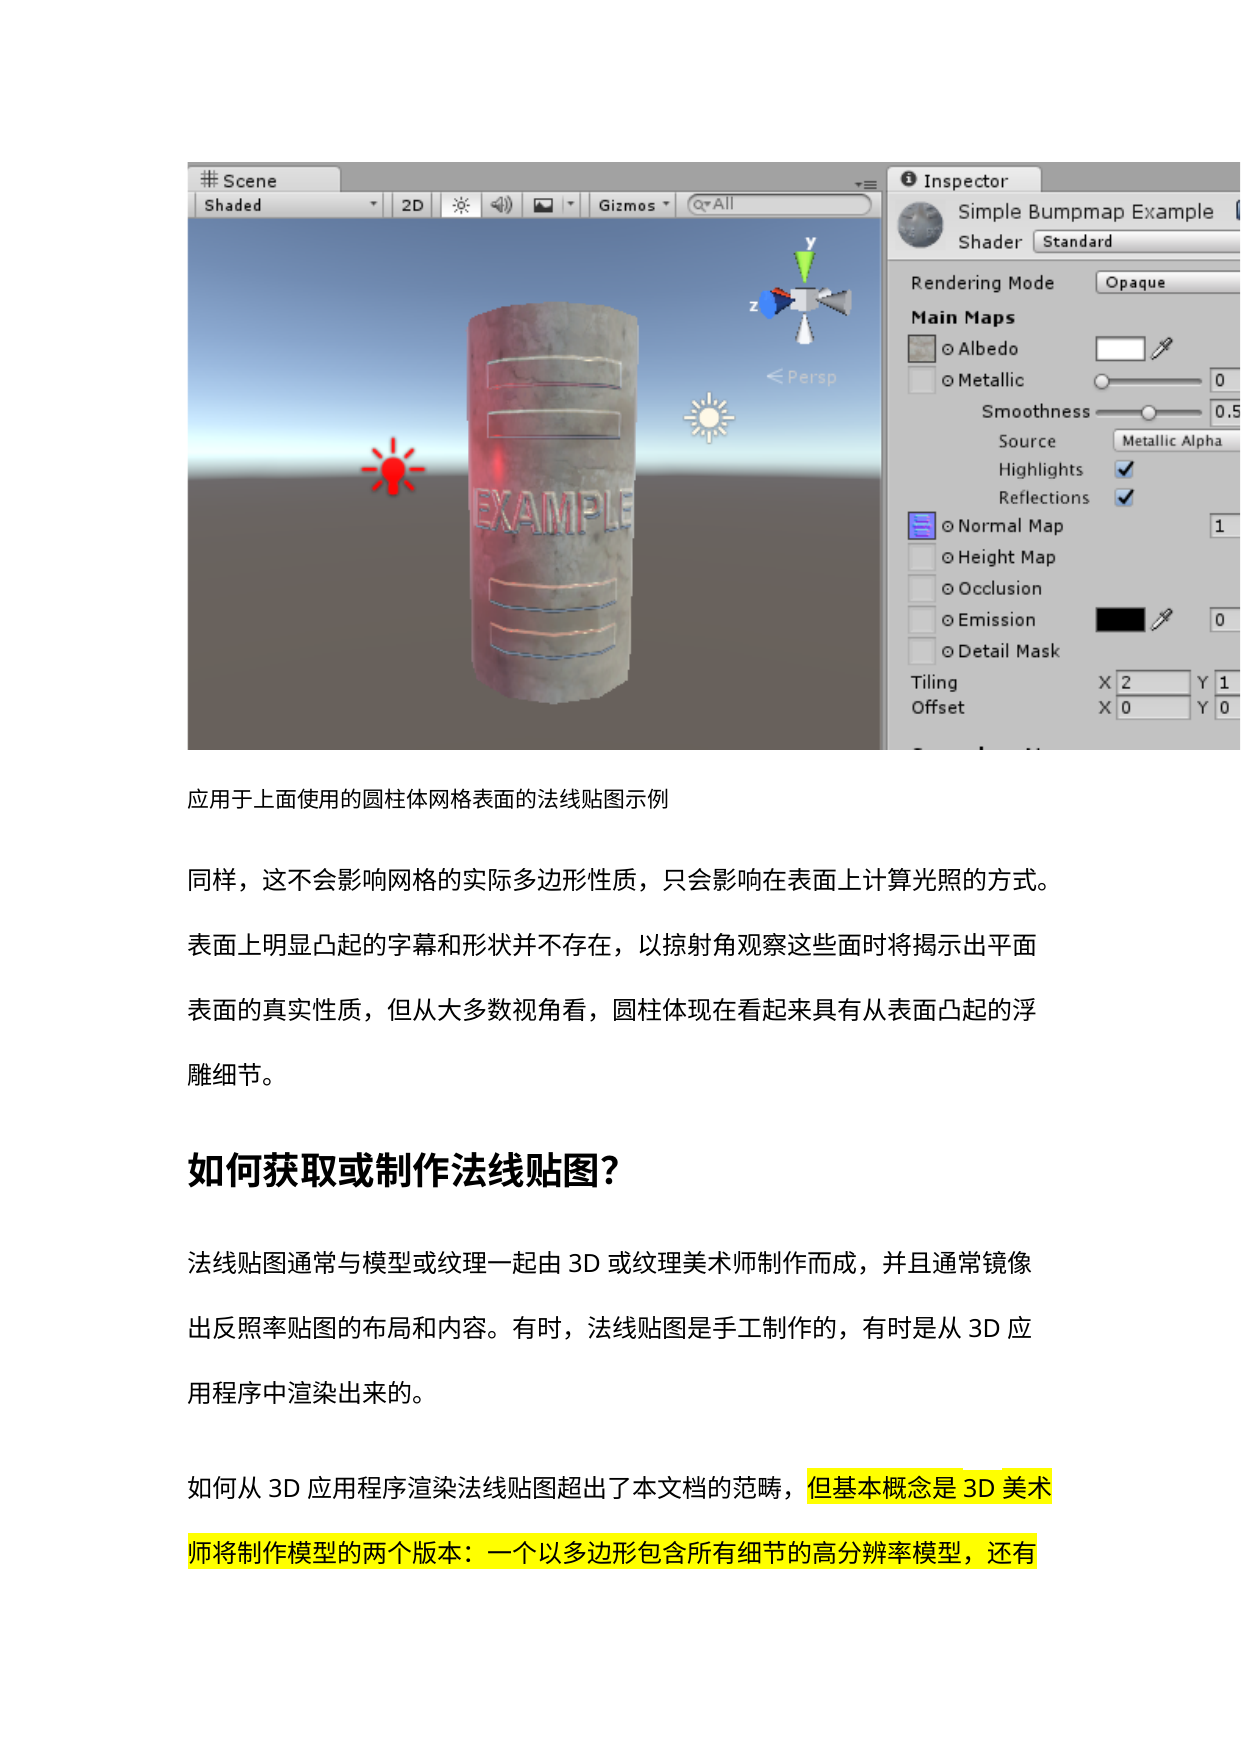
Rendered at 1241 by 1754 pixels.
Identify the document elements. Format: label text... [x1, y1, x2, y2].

text 法线贴图通常与模型或纹理一起由 3D 或纹理美术师制作而成，并且通常镜像出反照率贴图的布局和内容。有时，法线贴图是手工制作的，有时是从 3D 应用程序中渲染出来的。 [187, 1229, 1053, 1424]
picture [187, 162, 1241, 750]
subtitle 如何获取或制作法线贴图？ [187, 1135, 1053, 1200]
text 应用于上面使用的圆柱体网格表面的法线贴图示例 [187, 750, 1053, 814]
text 同样，这不会影响网格的实际多边形性质，只会影响在表面上计算光照的方式。表面上明显凸起的字幕和形状并不存在，以掠射角观察这些面时将揭示出平面表面的真实性质，但从大多数视角看，圆柱体现在看起来具有从表面凸起的浮雕细节。 [187, 846, 1053, 1106]
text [187, 1454, 1053, 1584]
